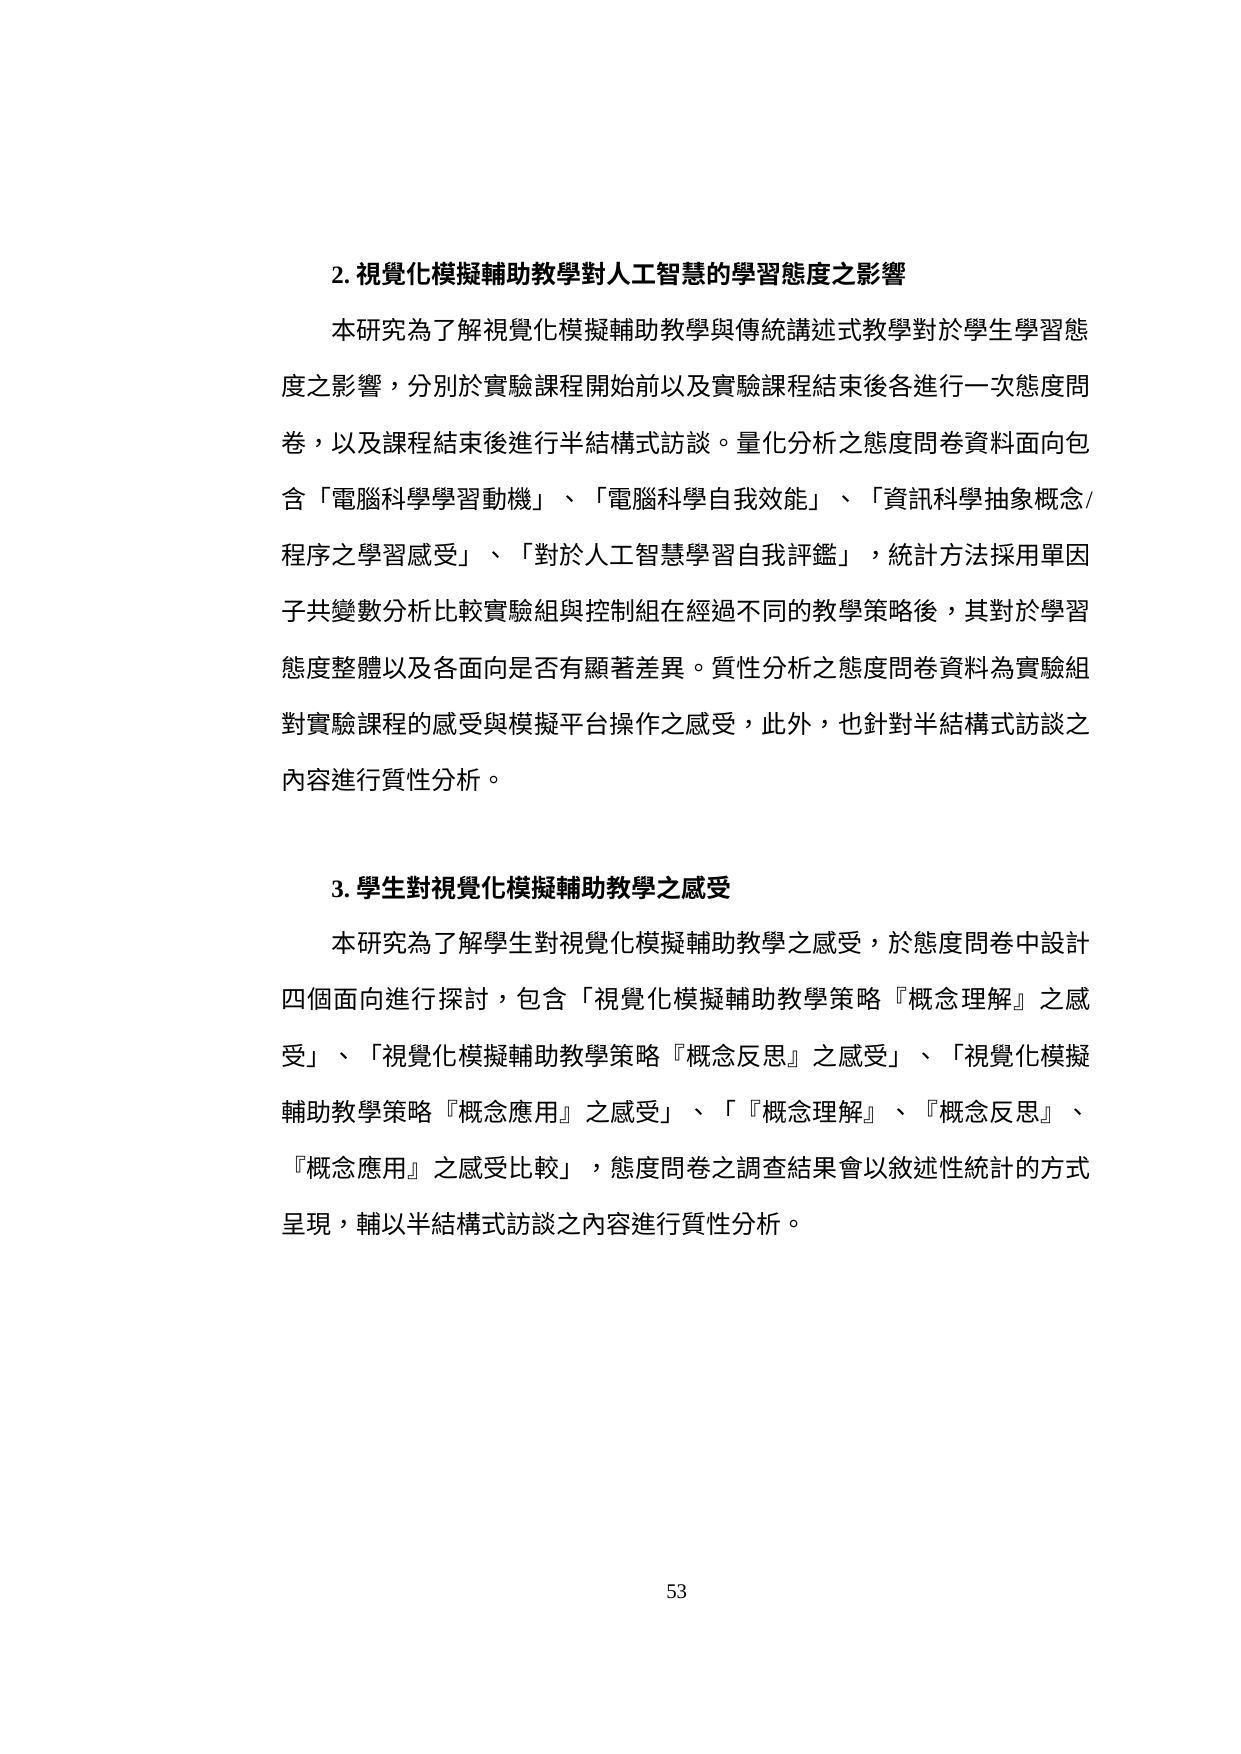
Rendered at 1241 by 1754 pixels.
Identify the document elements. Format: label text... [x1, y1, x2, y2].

text 3. 學生對視覺化模擬輔助教學之感受 [281, 867, 1092, 905]
text 本研究為了解視覺化模擬輔助教學與傳統講述式教學對於學生學習態度之影響，分別於實驗課程開始前以及實驗課程結束後各進行一次態度問卷，以及課程結束後進行半結構式訪談。量化分析之態度問卷資料面向包含「電腦科學學習動機」、「電腦科學自我效能」、「資訊科學抽象概念/程序之學習感受」、「對於人工智慧學習自我評鑑」，統計方法採用單因子共變數分析比較實驗組與控制組在經過不同的教學策略後，其對於學習態度整體以及各面向是否有顯著差異。質性分析之態度問卷資料為實驗組對實驗課程的感受與模擬平台操作之感受，此外，也針對半結構式訪談之內容進行質性分析。 [281, 310, 1092, 797]
text 本研究為了解學生對視覺化模擬輔助教學之感受，於態度問卷中設計四個面向進行探討，包含「視覺化模擬輔助教學策略『概念理解』之感受」、「視覺化模擬輔助教學策略『概念反思』之感受」、「視覺化模擬輔助教學策略『概念應用』之感受」、「『概念理解』、『概念反思』、『概念應用』之感受比較」，態度問卷之調查結果會以敘述性統計的方式呈現，輔以半結構式訪談之內容進行質性分析。 [281, 923, 1092, 1242]
text 2. 視覺化模擬輔助教學對人工智慧的學習態度之影響 [281, 254, 1092, 292]
